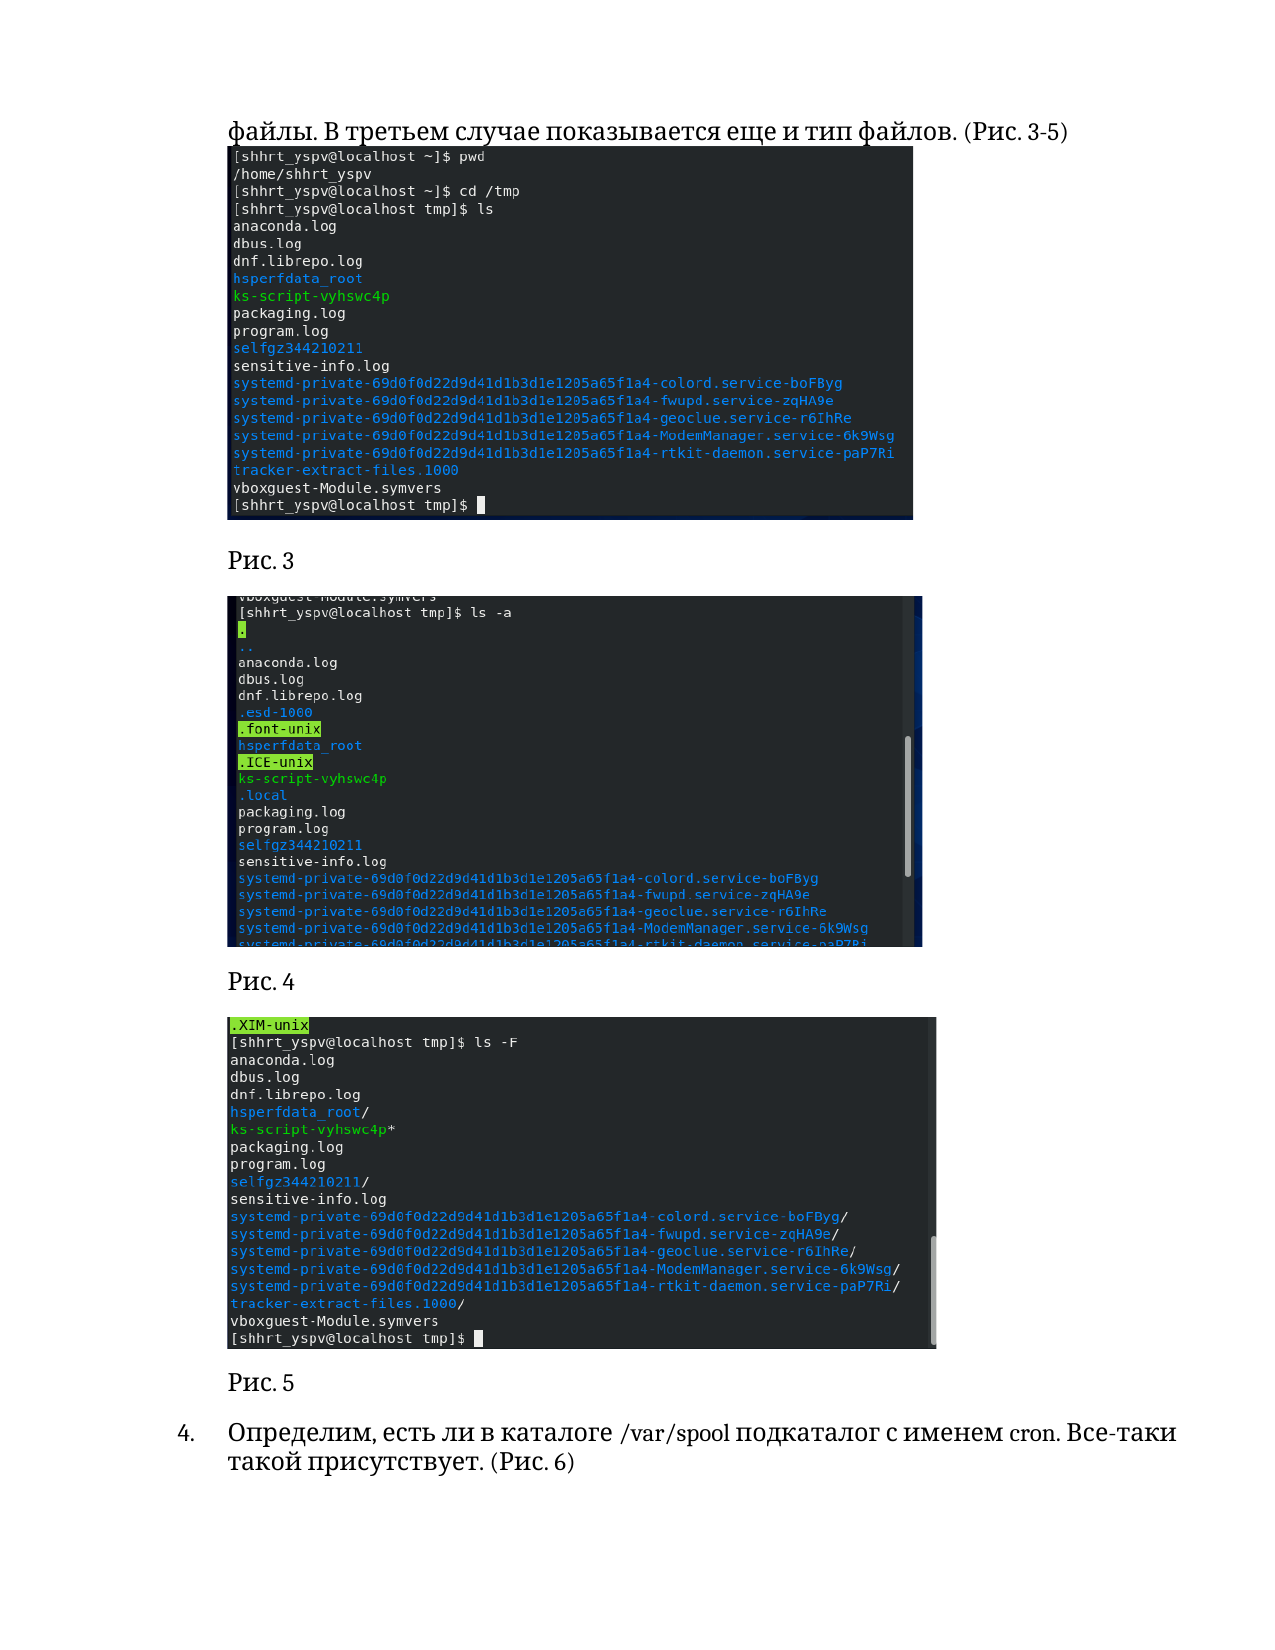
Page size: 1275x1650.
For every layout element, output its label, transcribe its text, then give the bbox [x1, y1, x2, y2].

text Рис. 5 [227, 1369, 1186, 1398]
picture [227, 1017, 937, 1349]
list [177, 1419, 1186, 1476]
picture [227, 146, 914, 520]
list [177, 118, 1186, 526]
text Рис. 3 [227, 547, 1186, 575]
picture [227, 596, 923, 947]
text Рис. 4 [227, 967, 1186, 996]
